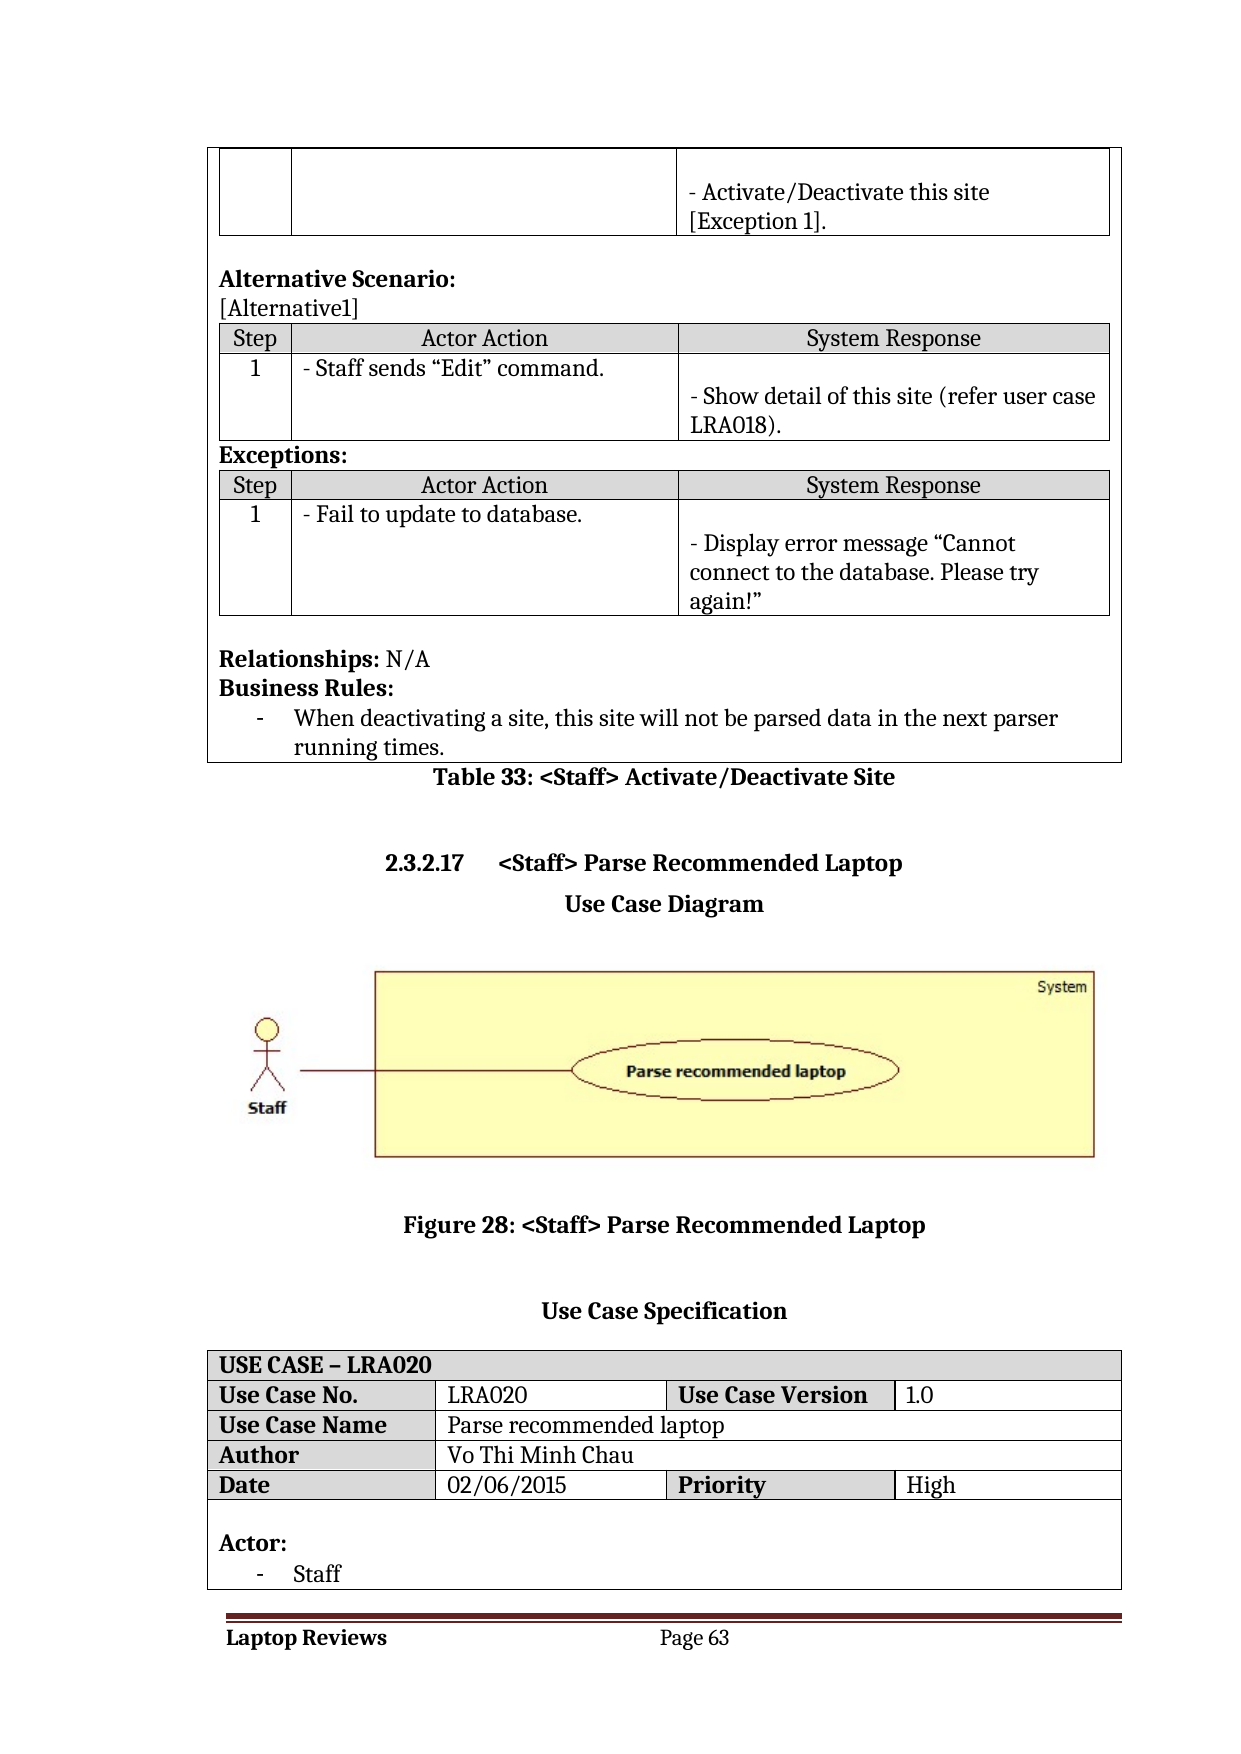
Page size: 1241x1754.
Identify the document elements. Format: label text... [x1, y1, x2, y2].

subtitle Figure 28: <Staff> Parse Recommended Laptop [207, 1211, 1122, 1239]
text Use Case Diagram [207, 890, 1122, 919]
table_cell Date [208, 1471, 435, 1499]
table_cell Use Case Version [667, 1381, 894, 1410]
table_cell Parse recommended laptop [436, 1411, 1121, 1440]
subtitle Table 33: <Staff> Activate/Deactivate Site [207, 763, 1122, 792]
subtitle <Staff> Parse Recommended Laptop [385, 849, 1122, 878]
table_cell LRA020 [436, 1381, 666, 1410]
table_cell Use Case Name [208, 1411, 435, 1440]
table_cell Use Case No. [208, 1381, 435, 1410]
table_cell Author [208, 1441, 435, 1469]
text Use Case Specification [207, 1297, 1122, 1325]
table_cell 02/06/2015 [436, 1471, 666, 1499]
table_cell High [896, 1471, 1121, 1499]
picture [207, 944, 1123, 1186]
table_cell Priority [667, 1471, 894, 1499]
table_cell Vo Thi Minh Chau [436, 1441, 1121, 1469]
table_cell 1.0 [896, 1381, 1121, 1410]
table_header USE CASE – LRA020 [208, 1351, 1121, 1380]
